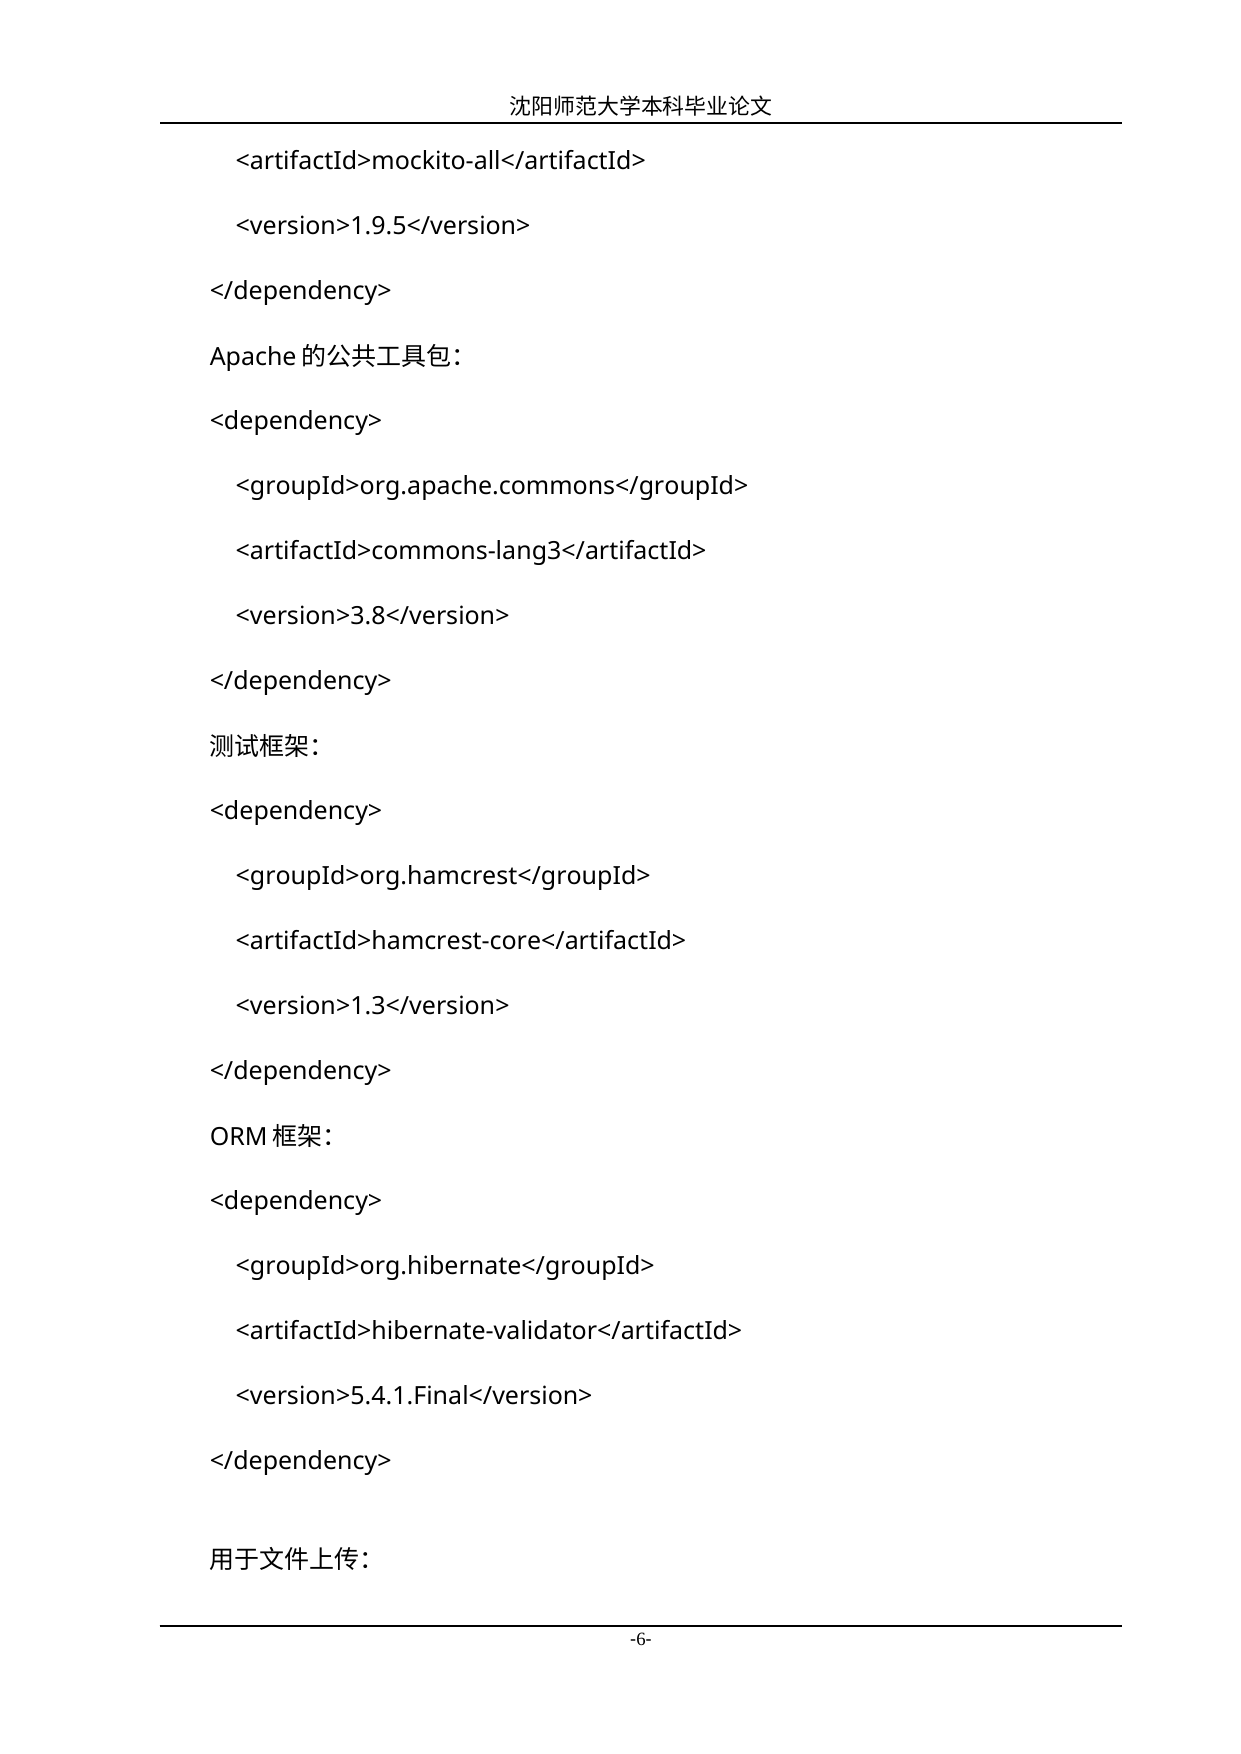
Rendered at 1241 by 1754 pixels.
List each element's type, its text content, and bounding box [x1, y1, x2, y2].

text <artifactId>commons-lang3</artifactId> [159, 517, 1122, 582]
text <artifactId>hibernate-validator</artifactId> [159, 1297, 1122, 1362]
text 测试框架： [159, 712, 1122, 777]
text Apache的公共工具包： [159, 322, 1122, 387]
text </dependency> [159, 257, 1122, 322]
text <artifactId>mockito-all</artifactId> [159, 127, 1122, 192]
text <groupId>org.hibernate</groupId> [159, 1232, 1122, 1297]
text </dependency> [159, 1037, 1122, 1102]
text <groupId>org.apache.commons</groupId> [159, 452, 1122, 517]
text <version>1.9.5</version> [159, 192, 1122, 257]
text ORM框架： [159, 1102, 1122, 1167]
text 用于文件上传： [159, 1525, 1122, 1590]
text </dependency> [159, 647, 1122, 712]
text <dependency> [159, 387, 1122, 452]
text <dependency> [159, 1167, 1122, 1232]
text <version>1.3</version> [159, 972, 1122, 1037]
text <dependency> [159, 777, 1122, 842]
text <version>5.4.1.Final</version> [159, 1362, 1122, 1427]
text <artifactId>hamcrest-core</artifactId> [159, 907, 1122, 972]
text </dependency> [159, 1427, 1122, 1492]
text <version>3.8</version> [159, 582, 1122, 647]
text <groupId>org.hamcrest</groupId> [159, 842, 1122, 907]
